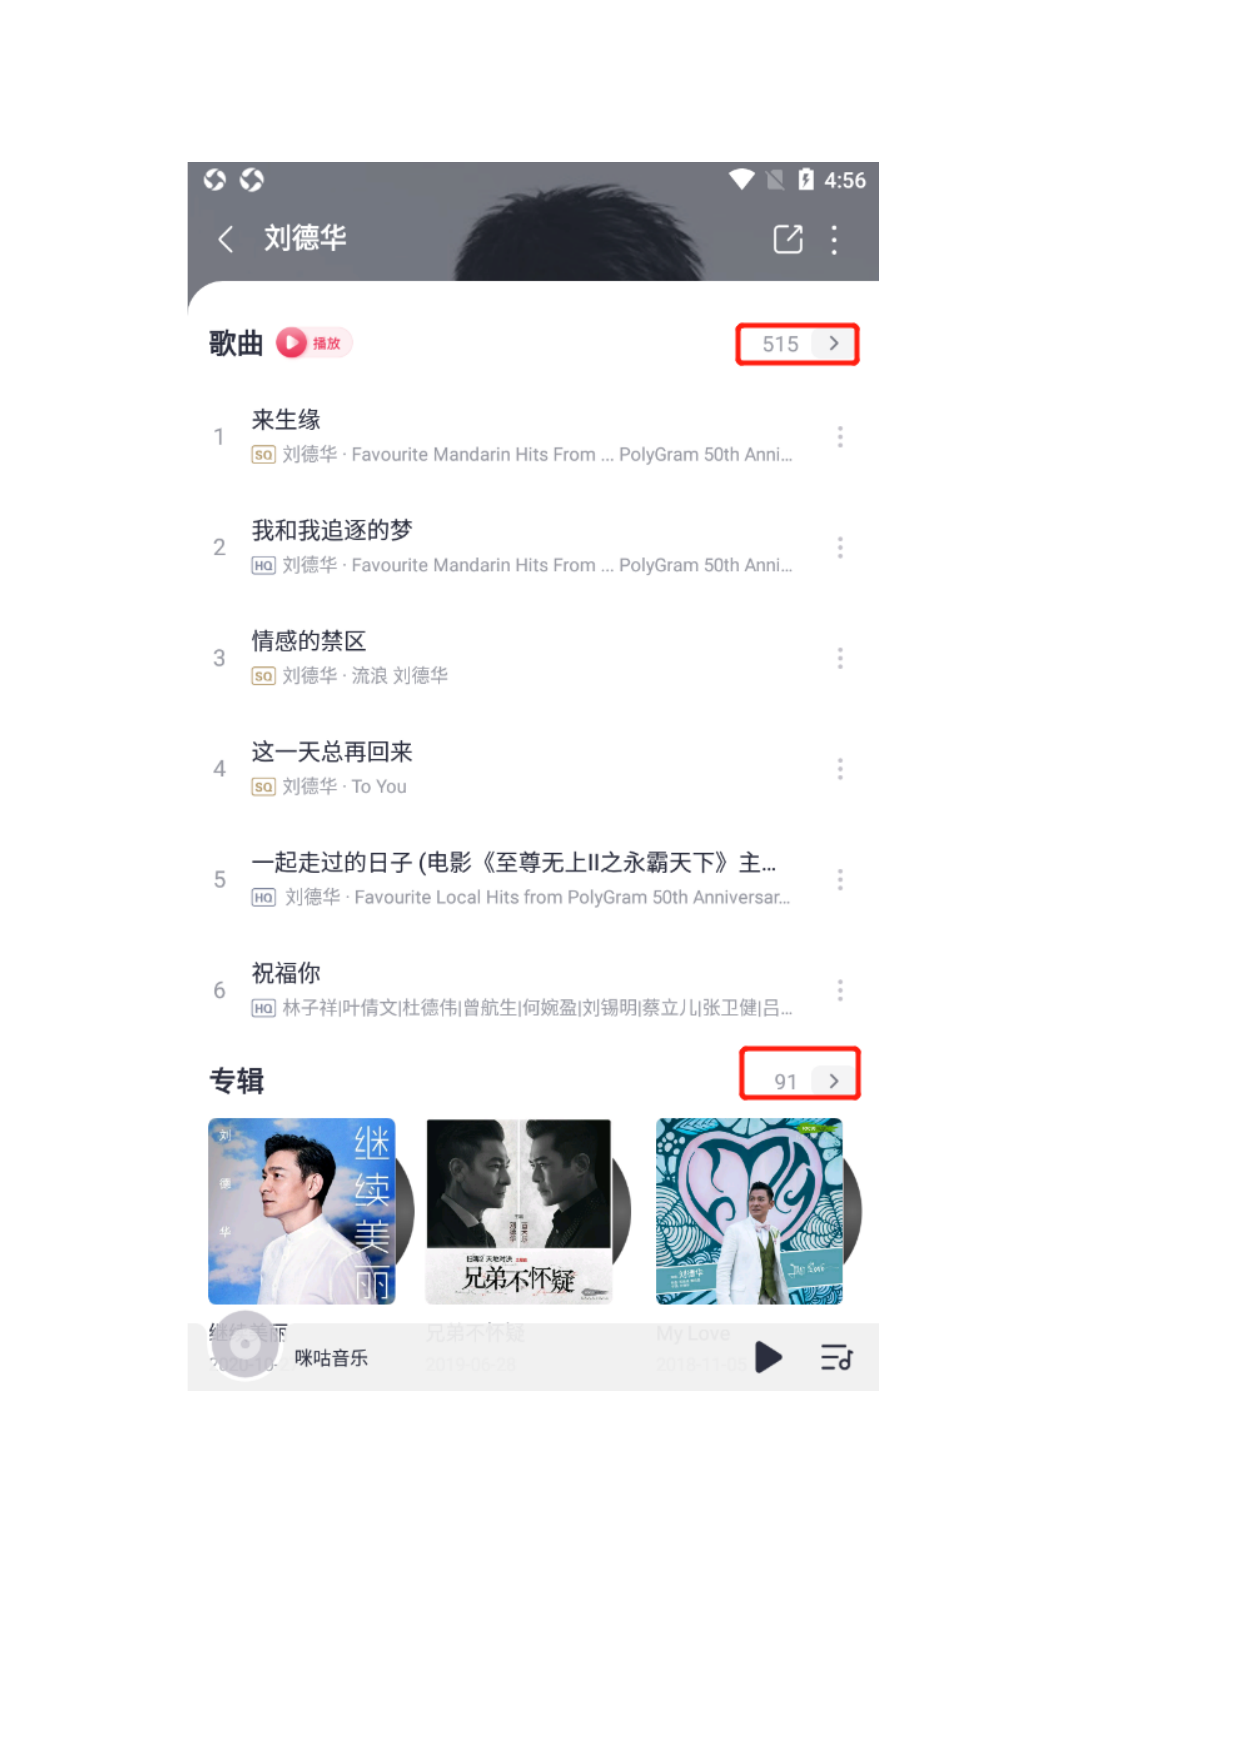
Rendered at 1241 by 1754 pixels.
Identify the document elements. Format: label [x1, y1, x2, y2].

picture [187, 162, 879, 1391]
